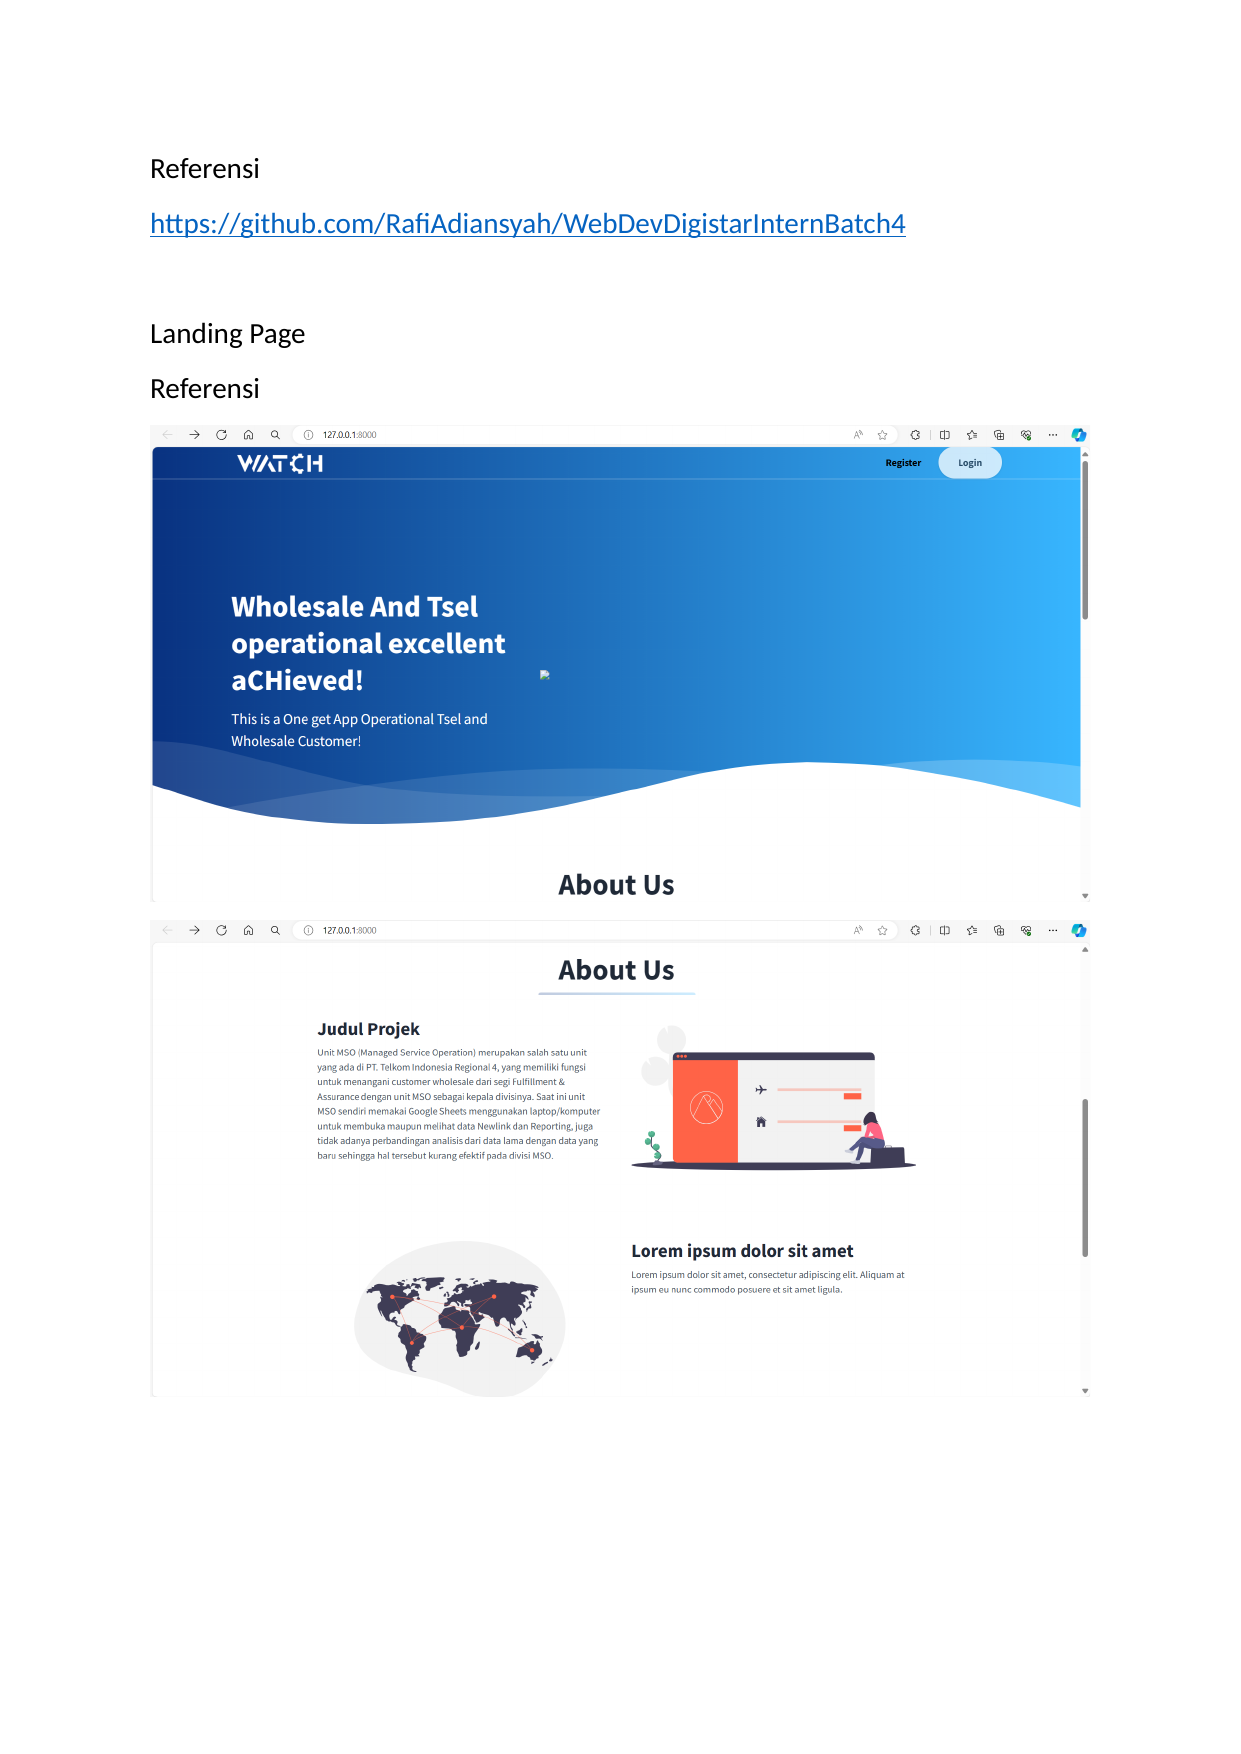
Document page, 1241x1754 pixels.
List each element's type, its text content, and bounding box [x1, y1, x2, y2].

text Landing Page [150, 315, 1090, 351]
text Referensi [150, 150, 1090, 186]
picture [150, 425, 1091, 902]
text Referensi [150, 370, 1090, 406]
text https://github.com/RafiAdiansyah/WebDevDigistarInternBatch4 [150, 205, 1090, 241]
picture [150, 920, 1091, 1397]
